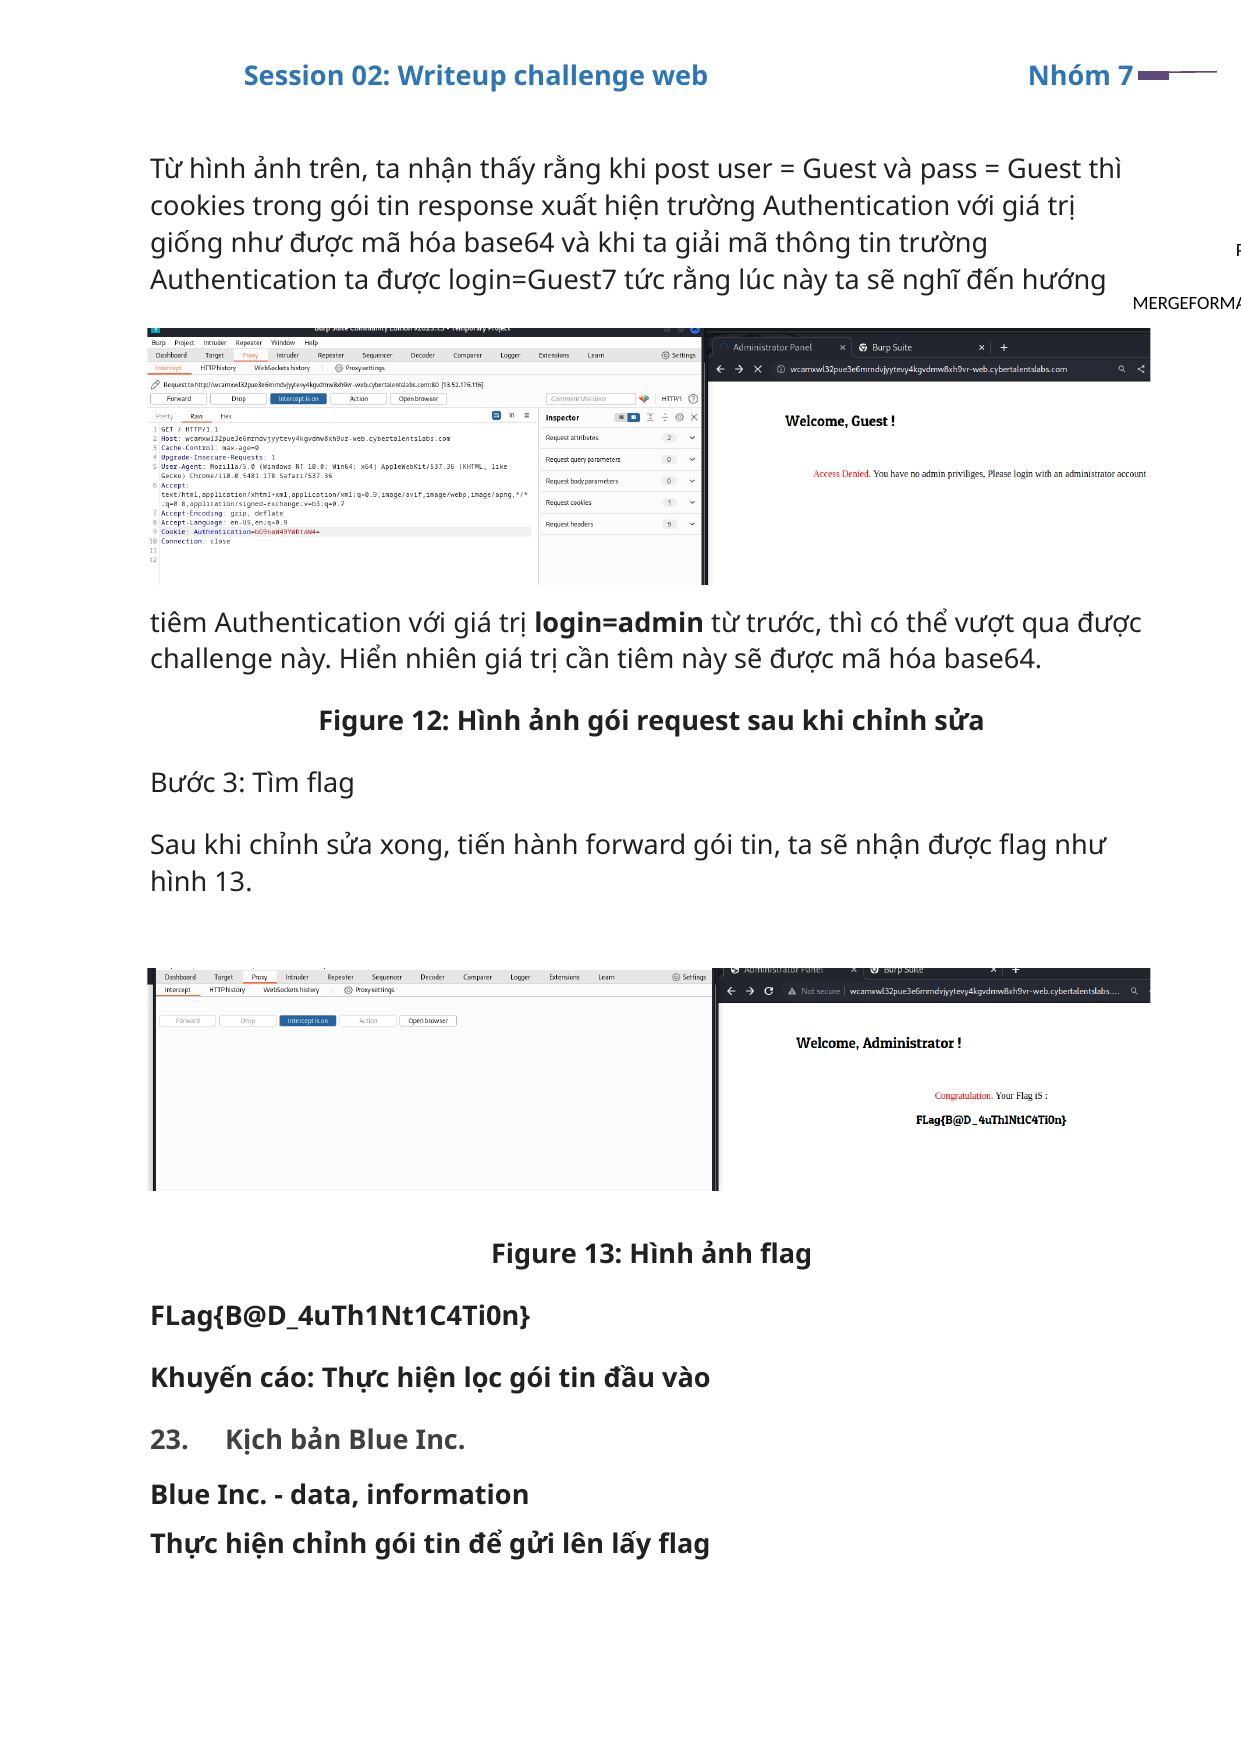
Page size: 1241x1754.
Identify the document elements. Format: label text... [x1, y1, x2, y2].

text FLag{B@D_4uTh1Nt1C4Ti0n} [150, 1297, 1153, 1333]
picture [147, 968, 1151, 1191]
subtitle Kịch bản Blue Inc. [150, 1420, 1153, 1457]
text Blue Inc. - data, information [150, 1475, 1153, 1512]
text Sau khi chỉnh sửa xong, tiến hành forward gói tin, ta sẽ nhận được flag như hình 13. [150, 826, 1153, 899]
text Khuyến cáo: Thực hiện lọc gói tin đầu vào [150, 1358, 1153, 1395]
text Thực hiện chỉnh gói tin để gửi lên lấy flag [150, 1525, 1153, 1562]
picture [147, 328, 1151, 585]
text Figure 12: Hình ảnh gói request sau khi chỉnh sửa [150, 702, 1153, 739]
text Bước 3: Tìm flag [150, 764, 1153, 801]
